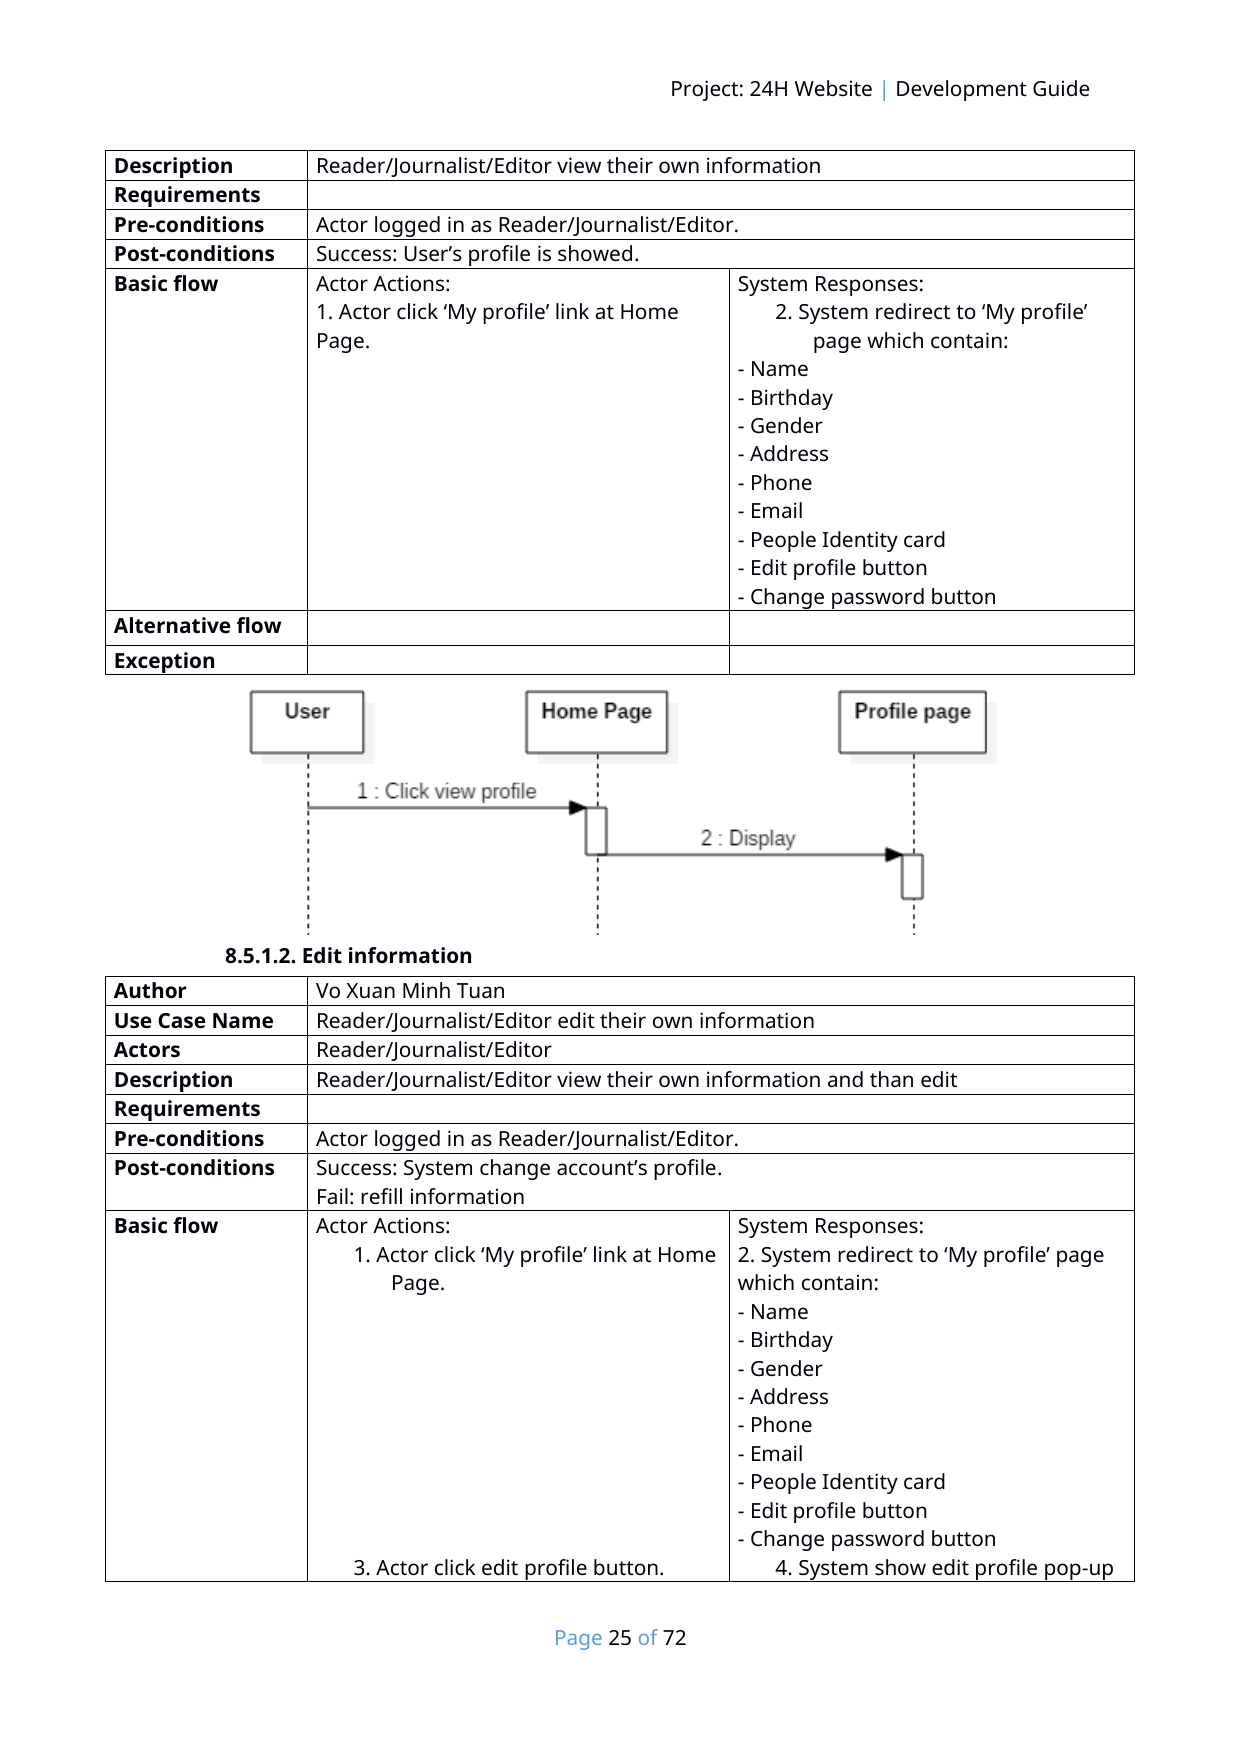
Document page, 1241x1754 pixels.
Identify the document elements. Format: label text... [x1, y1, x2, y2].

table_cell Reader/Journalist/Editor view their own information and than edit [308, 1065, 1134, 1093]
table_cell [308, 611, 729, 645]
table_cell [308, 1095, 1134, 1123]
table_cell Description [106, 1065, 307, 1093]
table_cell Requirements [106, 181, 307, 209]
table_cell Post-conditions [106, 1154, 307, 1210]
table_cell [308, 1211, 729, 1581]
table_cell Pre-conditions [106, 1124, 307, 1152]
table_cell [730, 611, 1134, 645]
table_cell Alternative flow [106, 611, 307, 645]
table_cell Actor Actions: 1. Actor click ‘My profile’ link at Home Page. [308, 269, 729, 610]
table_cell [308, 181, 1134, 209]
table_cell Actor logged in as Reader/Journalist/Editor. [308, 210, 1134, 238]
table_cell Reader/Journalist/Editor [308, 1036, 1134, 1064]
table_cell Success: System change account’s profile. Fail: refill information [308, 1154, 1134, 1210]
table_cell System Responses: System redirect to ‘My profile’ page which contain: - Name - Birthday - Gender - Address - Phone - Email - People Identity card - Edit profile button - Change password button [730, 269, 1134, 610]
table_cell Exception [106, 646, 307, 674]
table_cell Use Case Name [106, 1006, 307, 1034]
table_cell Pre-conditions [106, 210, 307, 238]
table_cell Actors [106, 1036, 307, 1064]
table_cell Post-conditions [106, 240, 307, 268]
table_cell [308, 151, 1134, 179]
table_header Vo Xuan Minh Tuan [308, 977, 1134, 1005]
text 8.5.1.2. Edit information [150, 941, 1090, 969]
table_cell Description [106, 151, 307, 179]
table_cell Success: User’s profile is showed. [308, 240, 1134, 268]
table_cell [730, 646, 1134, 674]
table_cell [730, 1211, 1134, 1581]
table_header Author [106, 977, 307, 1005]
table_cell Basic flow [106, 1211, 307, 1581]
table_cell Reader/Journalist/Editor edit their own information [308, 1006, 1134, 1034]
table_cell Basic flow [106, 269, 307, 610]
picture [242, 681, 998, 935]
table_cell Requirements [106, 1095, 307, 1123]
table_cell [308, 646, 729, 674]
table_cell Actor logged in as Reader/Journalist/Editor. [308, 1124, 1134, 1152]
